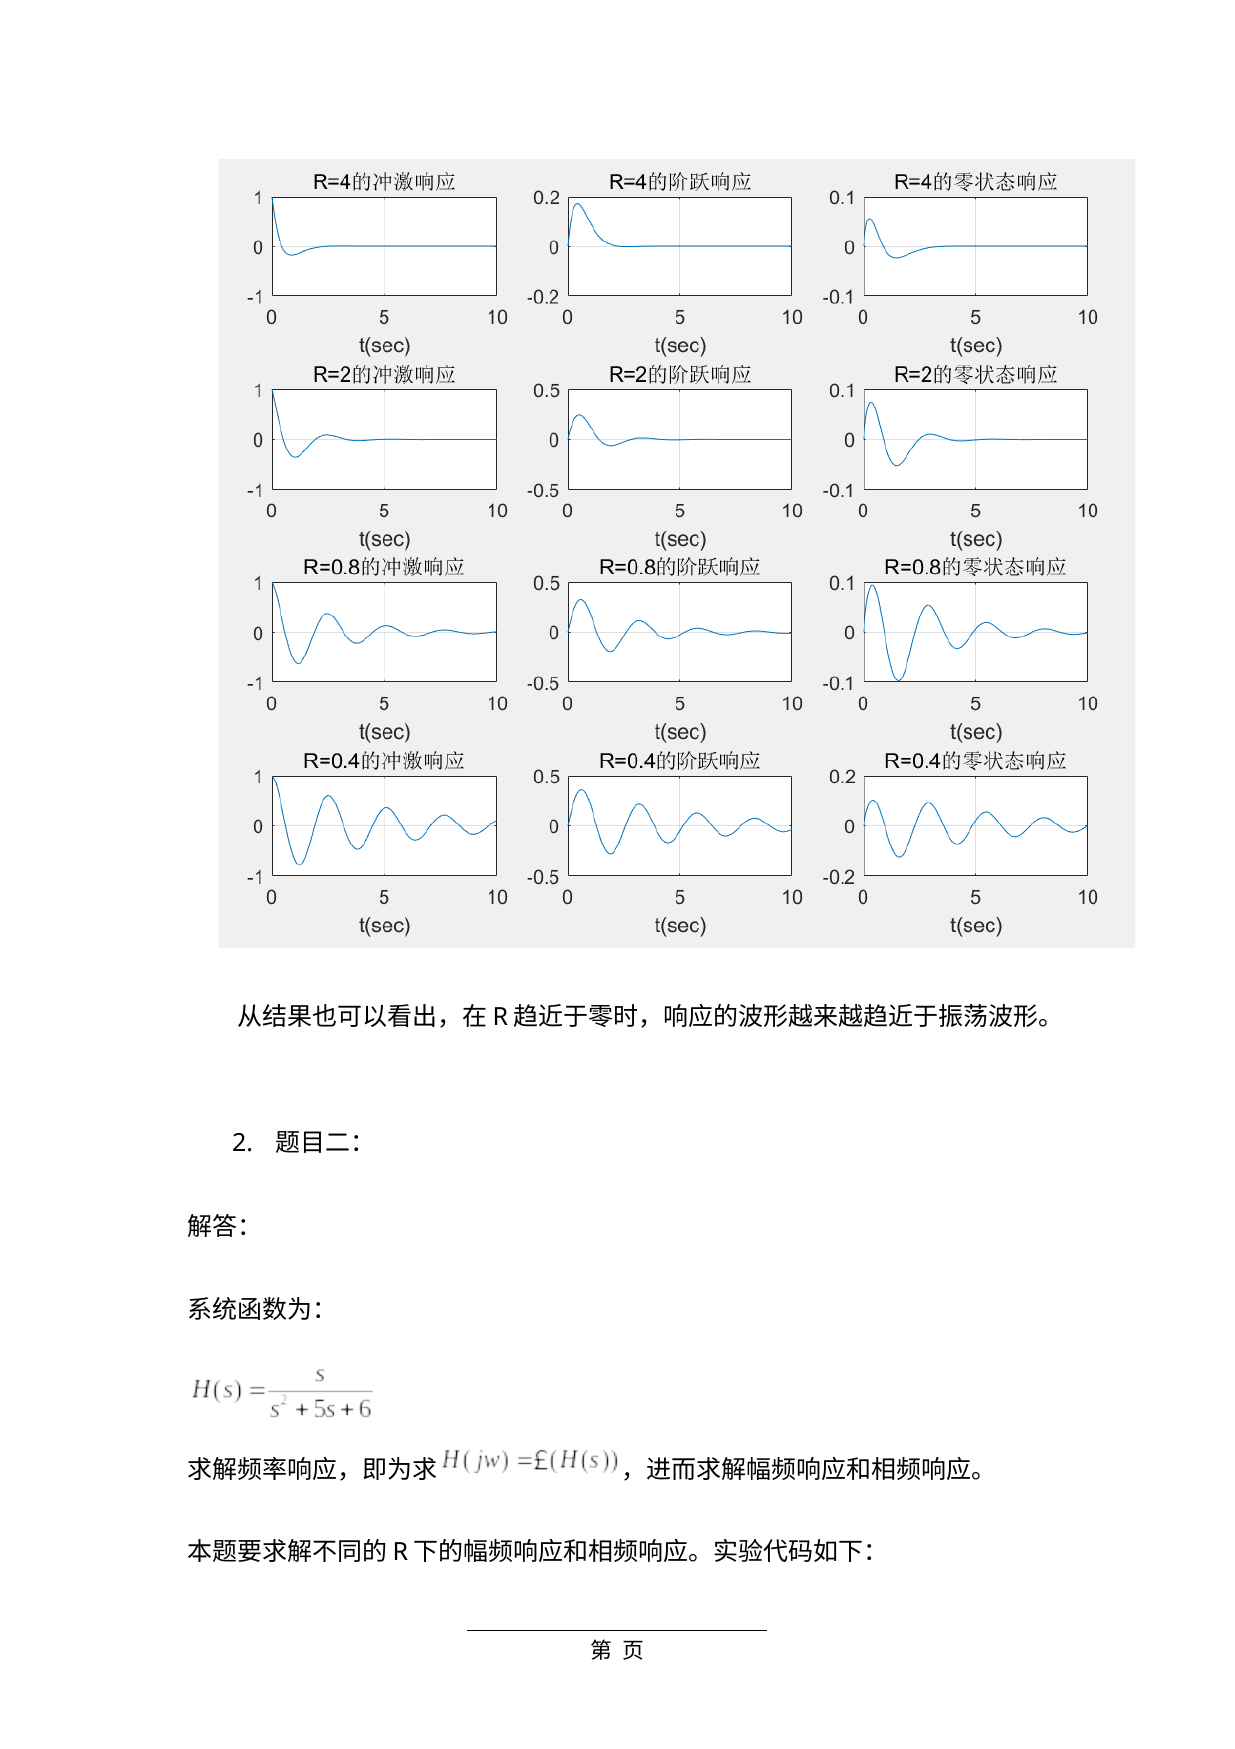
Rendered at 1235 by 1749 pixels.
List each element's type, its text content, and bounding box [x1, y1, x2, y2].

list 系统函数为： [187, 1275, 1047, 1340]
list 从结果也可以看出，在R趋近于零时，响应的波形越来越趋近于振荡波形。 [187, 982, 1047, 1047]
list 求解频率响应，即为求，进而求解幅频响应和相频响应。 [187, 1433, 1047, 1498]
picture [218, 159, 1136, 948]
list 题目二： [232, 1108, 1047, 1173]
list 本题要求解不同的R下的幅频响应和相频响应。实验代码如下： [187, 1517, 1047, 1582]
list 解答： [187, 1192, 1047, 1257]
